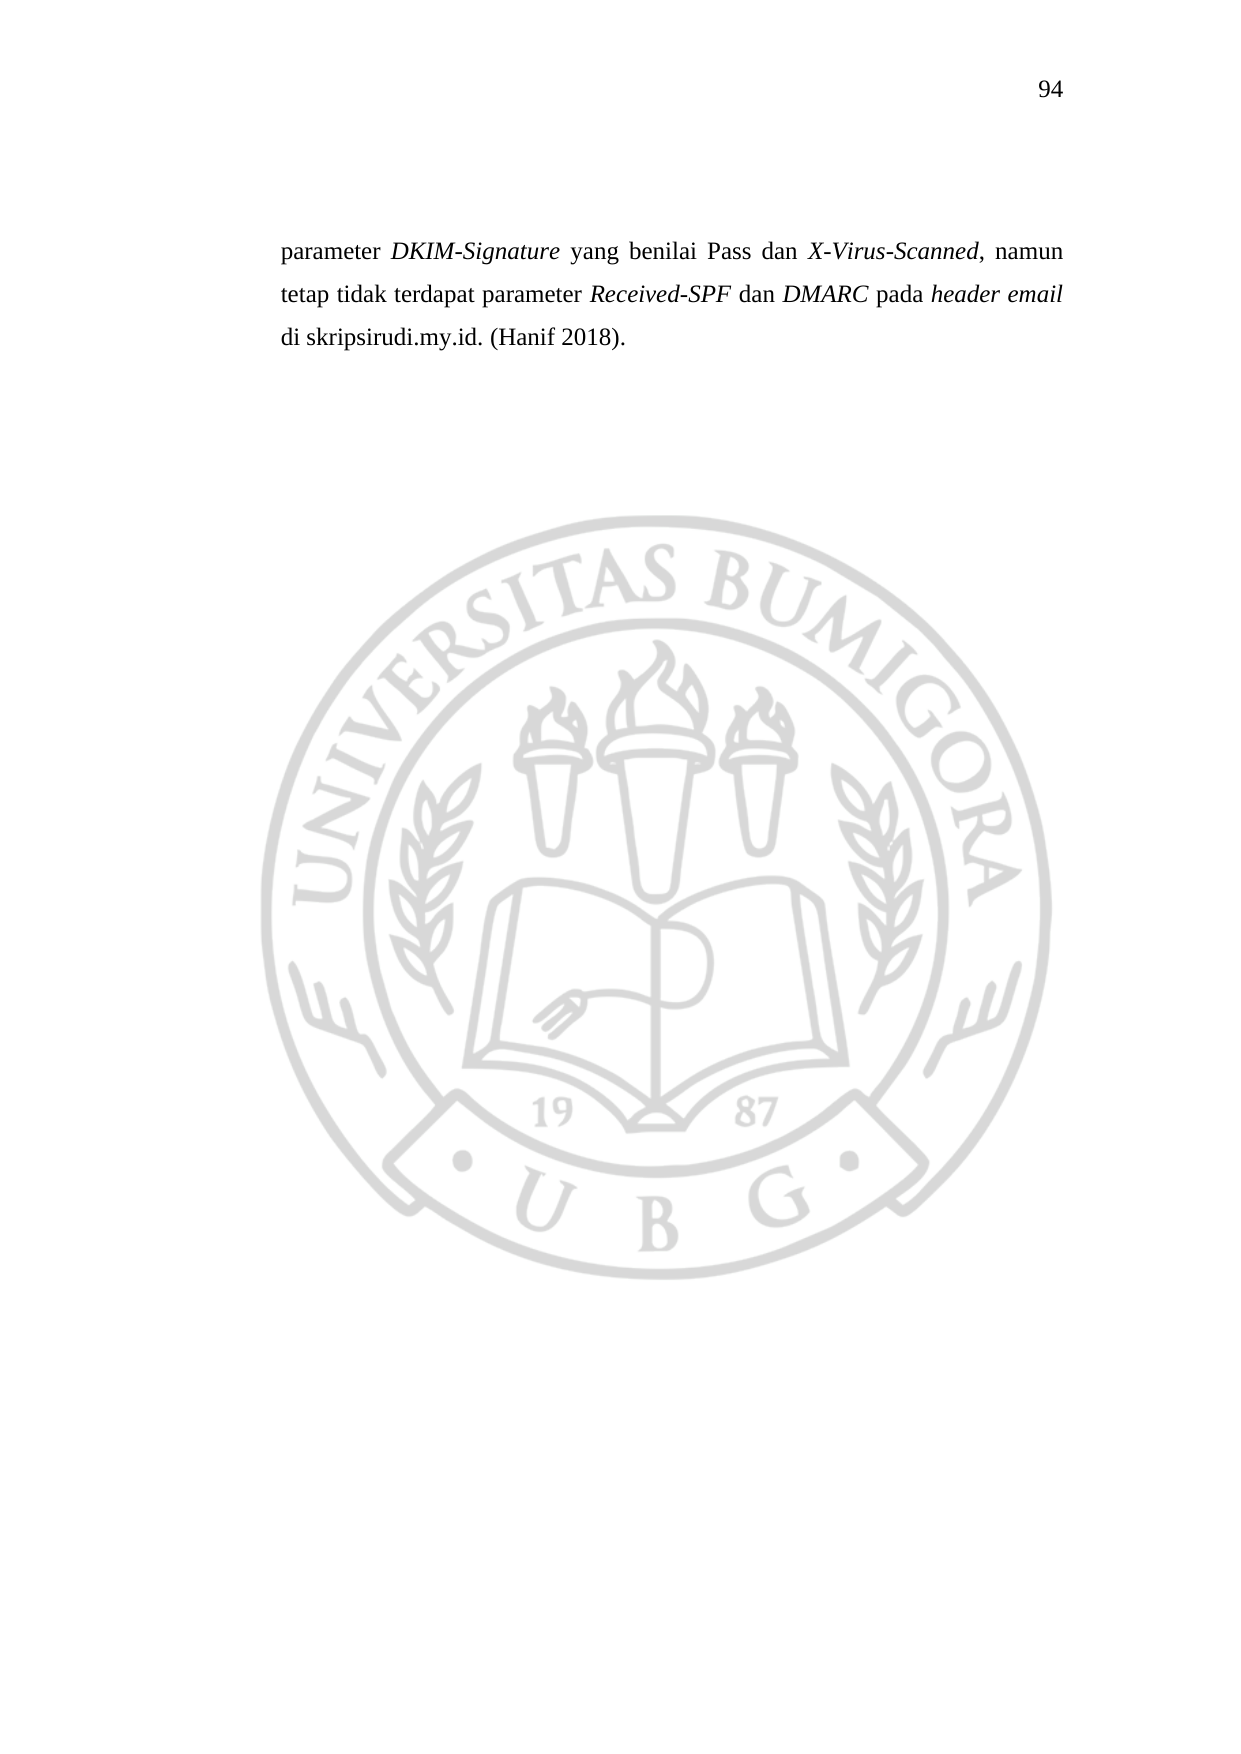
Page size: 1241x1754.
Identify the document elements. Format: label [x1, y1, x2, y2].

text [281, 236, 1063, 351]
